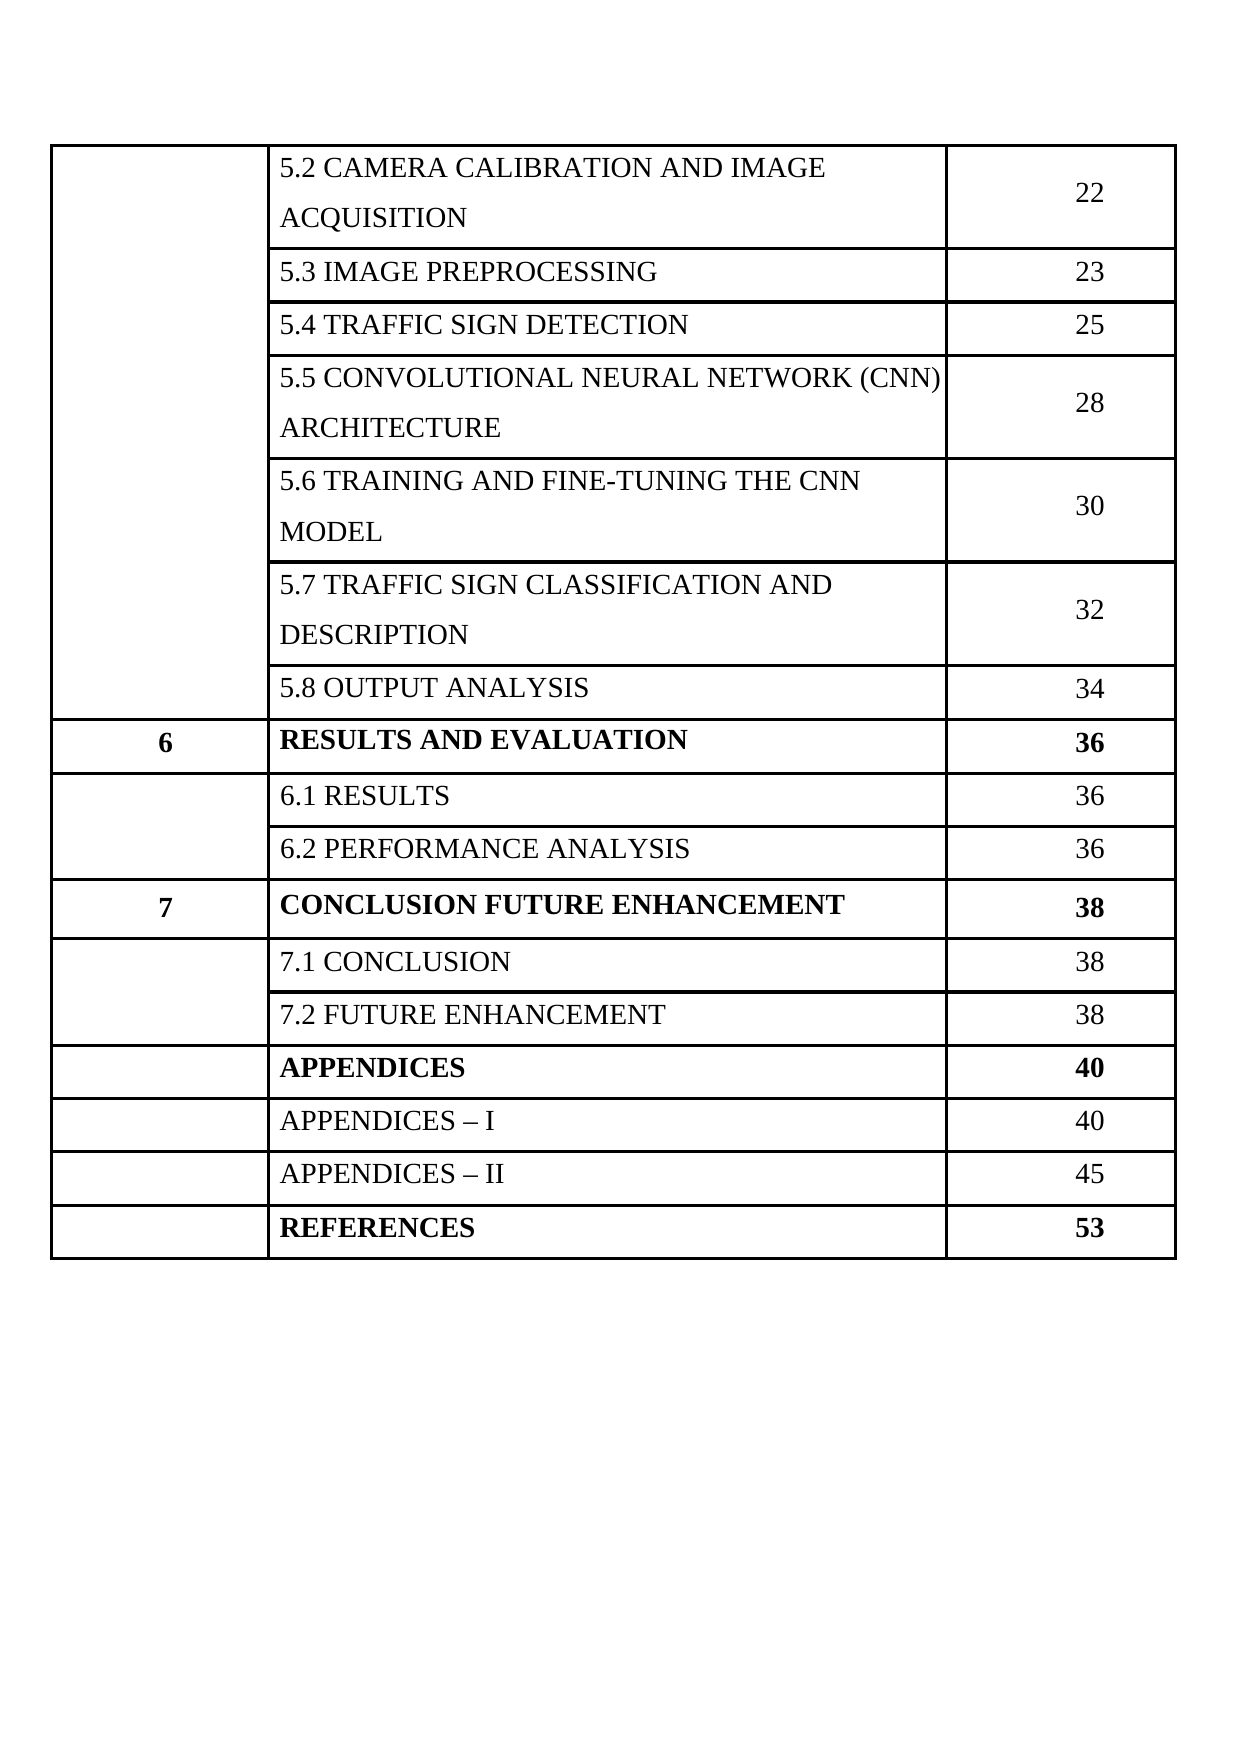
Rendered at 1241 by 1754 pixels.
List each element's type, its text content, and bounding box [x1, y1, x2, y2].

table_cell 53 [948, 1207, 1174, 1257]
table_cell 5.5 CONVOLUTIONAL NEURAL NETWORK (CNN) ARCHITECTURE [270, 357, 945, 457]
table_cell 5.3 IMAGE PREPROCESSING [270, 250, 945, 300]
table_cell 5.2 CAMERA CALIBRATION AND IMAGE ACQUISITION [270, 147, 945, 247]
table_cell APPENDICES – II [270, 1153, 945, 1203]
table_cell APPENDICES [270, 1047, 945, 1097]
table_cell 38 [948, 940, 1174, 990]
table_cell 5.8 OUTPUT ANALYSIS [270, 667, 945, 717]
table_cell RESULTS AND EVALUATION [270, 721, 945, 772]
table_cell [53, 1100, 267, 1150]
table_cell 36 [948, 721, 1174, 772]
table_cell [53, 147, 267, 717]
table_cell 7.2 FUTURE ENHANCEMENT [270, 994, 945, 1043]
table_cell 32 [948, 564, 1174, 664]
table_cell 22 [948, 147, 1174, 247]
table_cell 28 [948, 357, 1174, 457]
table_cell 23 [948, 250, 1174, 300]
table_cell 40 [948, 1047, 1174, 1097]
table_cell [53, 1153, 267, 1203]
table_cell 6 [53, 721, 267, 772]
table_cell 6.2 PERFORMANCE ANALYSIS [270, 828, 945, 878]
table_cell 6.1 RESULTS [270, 775, 945, 825]
table_cell 25 [948, 304, 1174, 353]
table_cell 40 [948, 1100, 1174, 1150]
table_cell 45 [948, 1153, 1174, 1203]
table_cell 38 [948, 994, 1174, 1043]
table_cell 34 [948, 667, 1174, 717]
table_cell 7.1 CONCLUSION [270, 940, 945, 990]
table_cell 5.4 TRAFFIC SIGN DETECTION [270, 304, 945, 353]
table_cell REFERENCES [270, 1207, 945, 1257]
table_cell 36 [948, 775, 1174, 825]
table_cell 5.6 TRAINING AND FINE-TUNING THE CNN MODEL [270, 460, 945, 560]
table_cell [53, 940, 267, 1043]
table_cell 7 [53, 881, 267, 937]
table_cell 38 [948, 881, 1174, 937]
table_cell [53, 775, 267, 878]
table_cell APPENDICES – I [270, 1100, 945, 1150]
table_cell [53, 1207, 267, 1257]
table_cell CONCLUSION FUTURE ENHANCEMENT [270, 881, 945, 937]
table_cell 5.7 TRAFFIC SIGN CLASSIFICATION AND DESCRIPTION [270, 564, 945, 664]
table_cell 30 [948, 460, 1174, 560]
table_cell [53, 1047, 267, 1097]
table_cell 36 [948, 828, 1174, 878]
